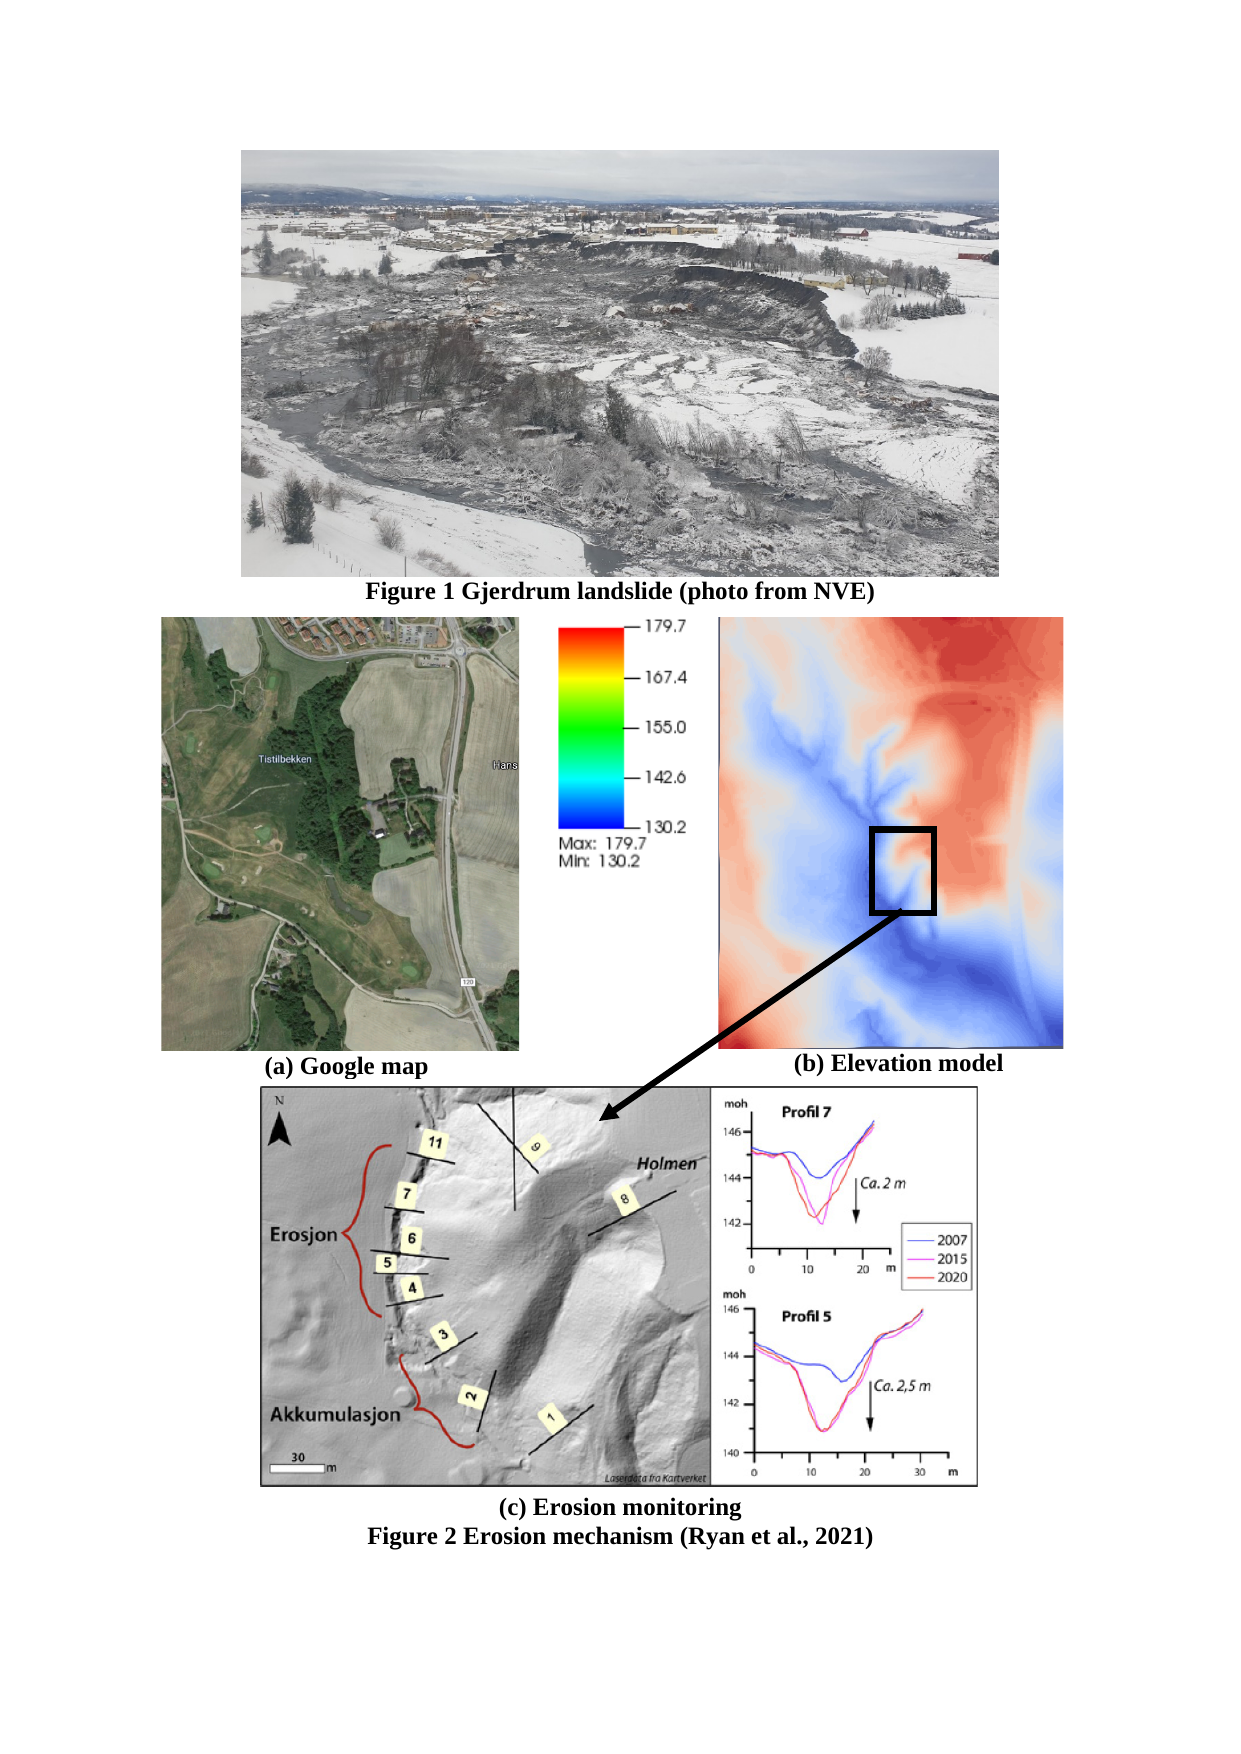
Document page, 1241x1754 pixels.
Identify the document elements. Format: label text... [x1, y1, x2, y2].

table_cell (c) Erosion monitoring [150, 1080, 1090, 1521]
picture [553, 617, 697, 872]
picture [718, 617, 1064, 1049]
table_header (a) Google map [150, 618, 543, 1080]
text Figure 2 Erosion mechanism (Ryan et al., 2021) [150, 1521, 1090, 1549]
picture [161, 617, 520, 1051]
table_header (b) Elevation model [707, 618, 1090, 1080]
picture [241, 150, 999, 577]
picture [255, 1079, 986, 1492]
picture [875, 833, 931, 910]
text Figure 1 Gjerdrum landslide (photo from NVE) [150, 576, 1090, 605]
table_header [543, 618, 707, 1079]
